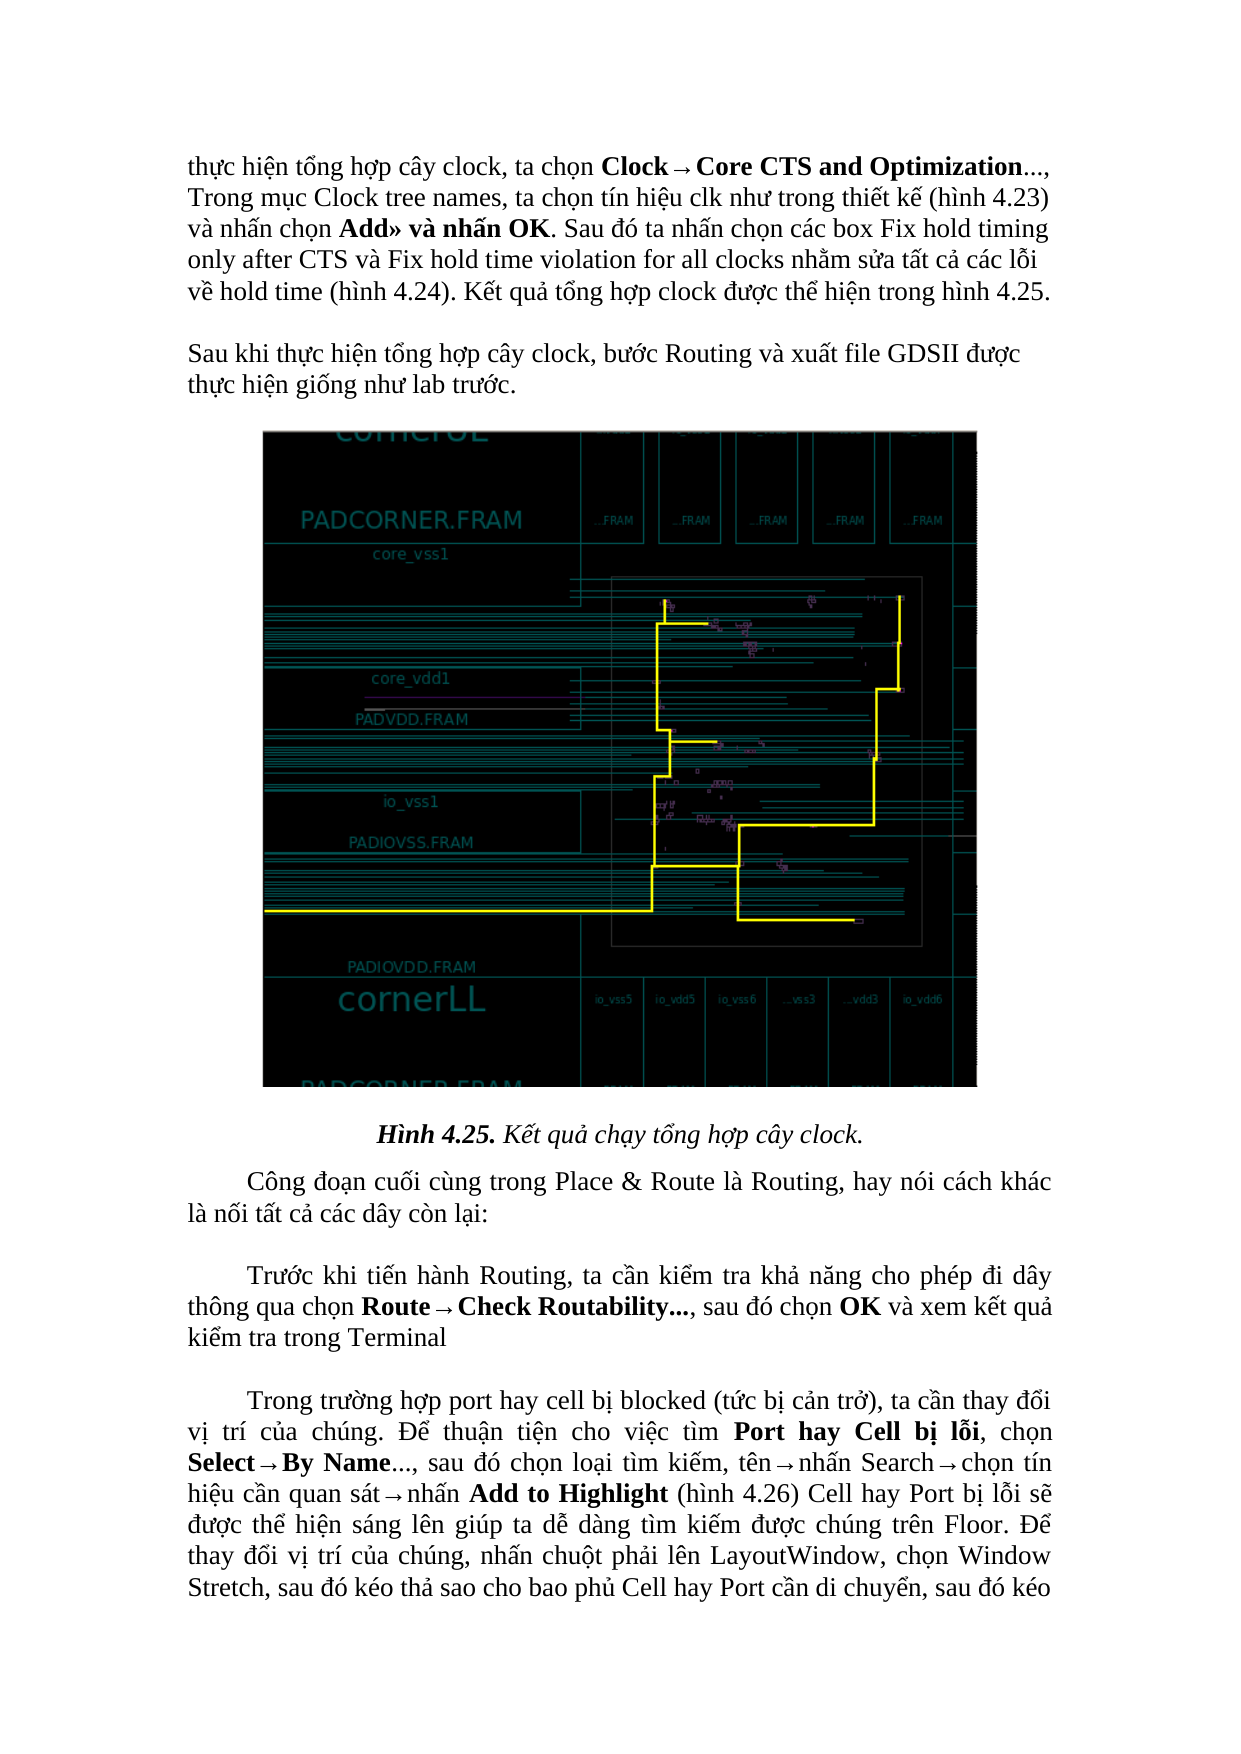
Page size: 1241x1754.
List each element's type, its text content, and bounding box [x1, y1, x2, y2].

text Công đoạn cuối cùng trong Place & Route là Routing, hay nói cách khác là nối tất cả các dây còn lại: [187, 1166, 1053, 1228]
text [187, 150, 1053, 306]
text Sau khi thực hiện tổng hợp cây clock, bước Routing và xuất file GDSII được thực hiện giống như lab trước. [187, 337, 1053, 399]
picture [262, 430, 978, 1087]
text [187, 1384, 1053, 1602]
text Trước khi tiến hành Routing, ta cần kiểm tra khả năng cho phép đi dây thông qua chọn Route→Check Routability..., sau đó chọn OK và xem kết quả kiểm tra trong Terminal [187, 1259, 1053, 1352]
text Hình 4.25. Kết quả chạy tổng hợp cây clock. [187, 1118, 1053, 1149]
